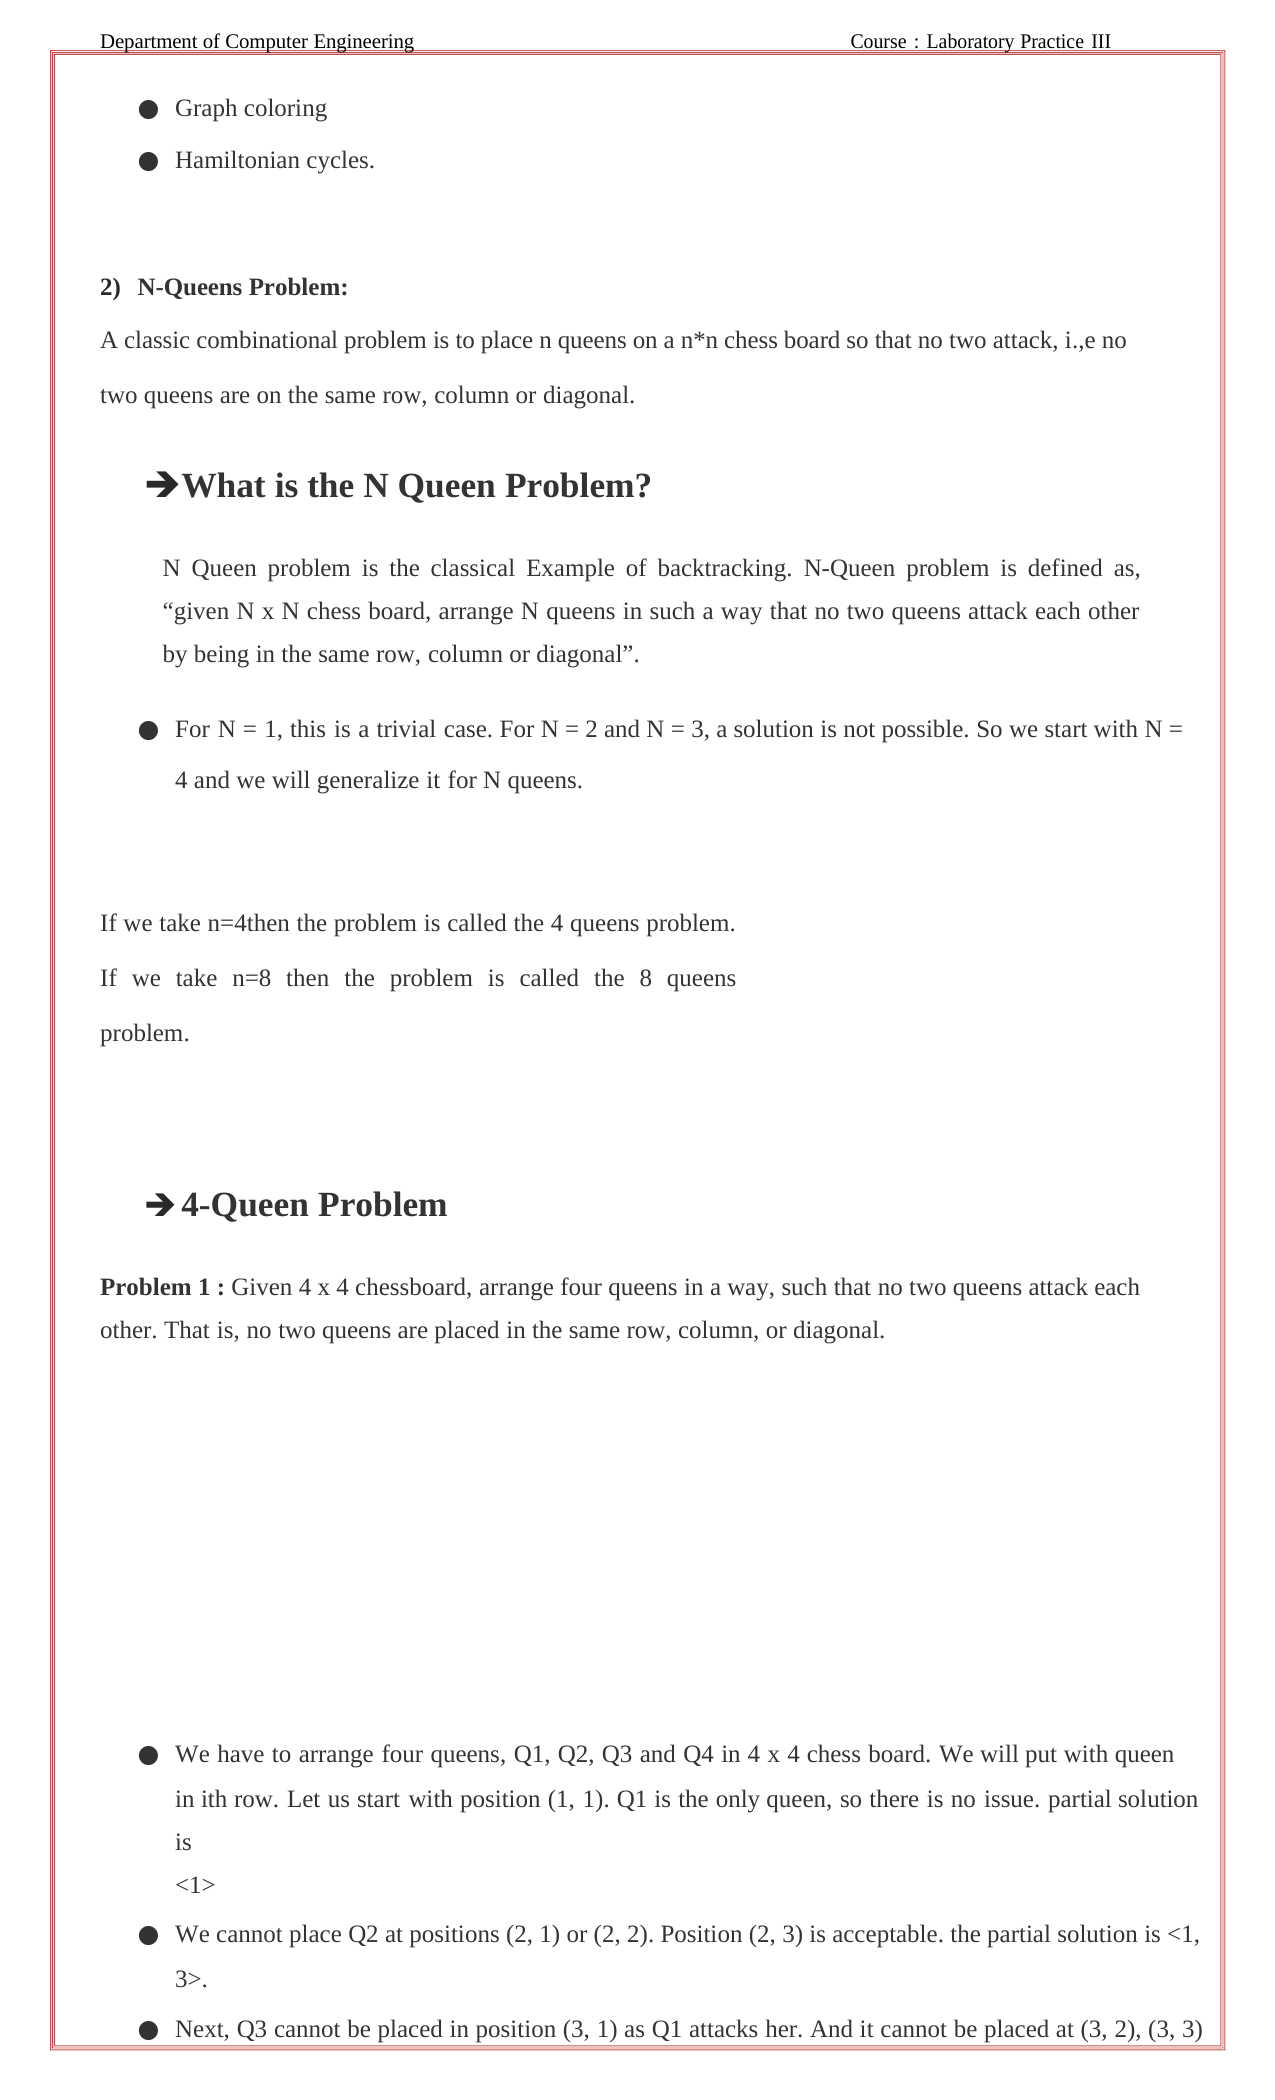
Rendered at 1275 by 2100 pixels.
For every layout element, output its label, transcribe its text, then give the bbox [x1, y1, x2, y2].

text If we take n=4then the problem is called the 4 queens problem. If we take n=8 then the problem is called the 8 queens problem. [100, 908, 736, 1047]
list We have to arrange four queens, Q1, Q2, Q3 and Q4 in 4 x 4 chess board. We will put with queen in ith row. Let us start with position (1, 1). Q1 is the only queen, so there is no issue. partial solution is [137, 1736, 1199, 1856]
list For N = 1, this is a trivial case. For N = 2 and N = 3, a solution is not possible. So we start with N = 4 and we will generalize it for N queens. [137, 711, 1200, 796]
text <1> [175, 1871, 1244, 1899]
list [137, 2011, 1204, 2045]
list N-Queens Problem: [100, 272, 1244, 301]
text N Queen problem is the classical Example of backtracking. N-Queen problem is defined as, “given N x N chess board, arrange N queens in such a way that no two queens attack each other by being in the same row, column or diagonal”. [162, 553, 1141, 668]
subtitle What is the N Queen Problem? [143, 464, 1244, 505]
text A classic combinational problem is to place n queens on a n*n chess board so that no two attack, i.,e no two queens are on the same row, column or diagonal. [100, 326, 1129, 409]
list We cannot place Q2 at positions (2, 1) or (2, 2). Position (2, 3) is acceptable. the partial solution is <1, 3>. [137, 1916, 1202, 1993]
subtitle 4-Queen Problem [143, 1184, 1244, 1224]
list Graph coloring [137, 90, 1244, 124]
list Hamiltonian cycles. [137, 141, 1244, 175]
text Problem 1 : Given 4 x 4 chessboard, arrange four queens in a way, such that no two queens attack each other. That is, no two queens are placed in the same row, column, or diagonal. [100, 1272, 1201, 1344]
